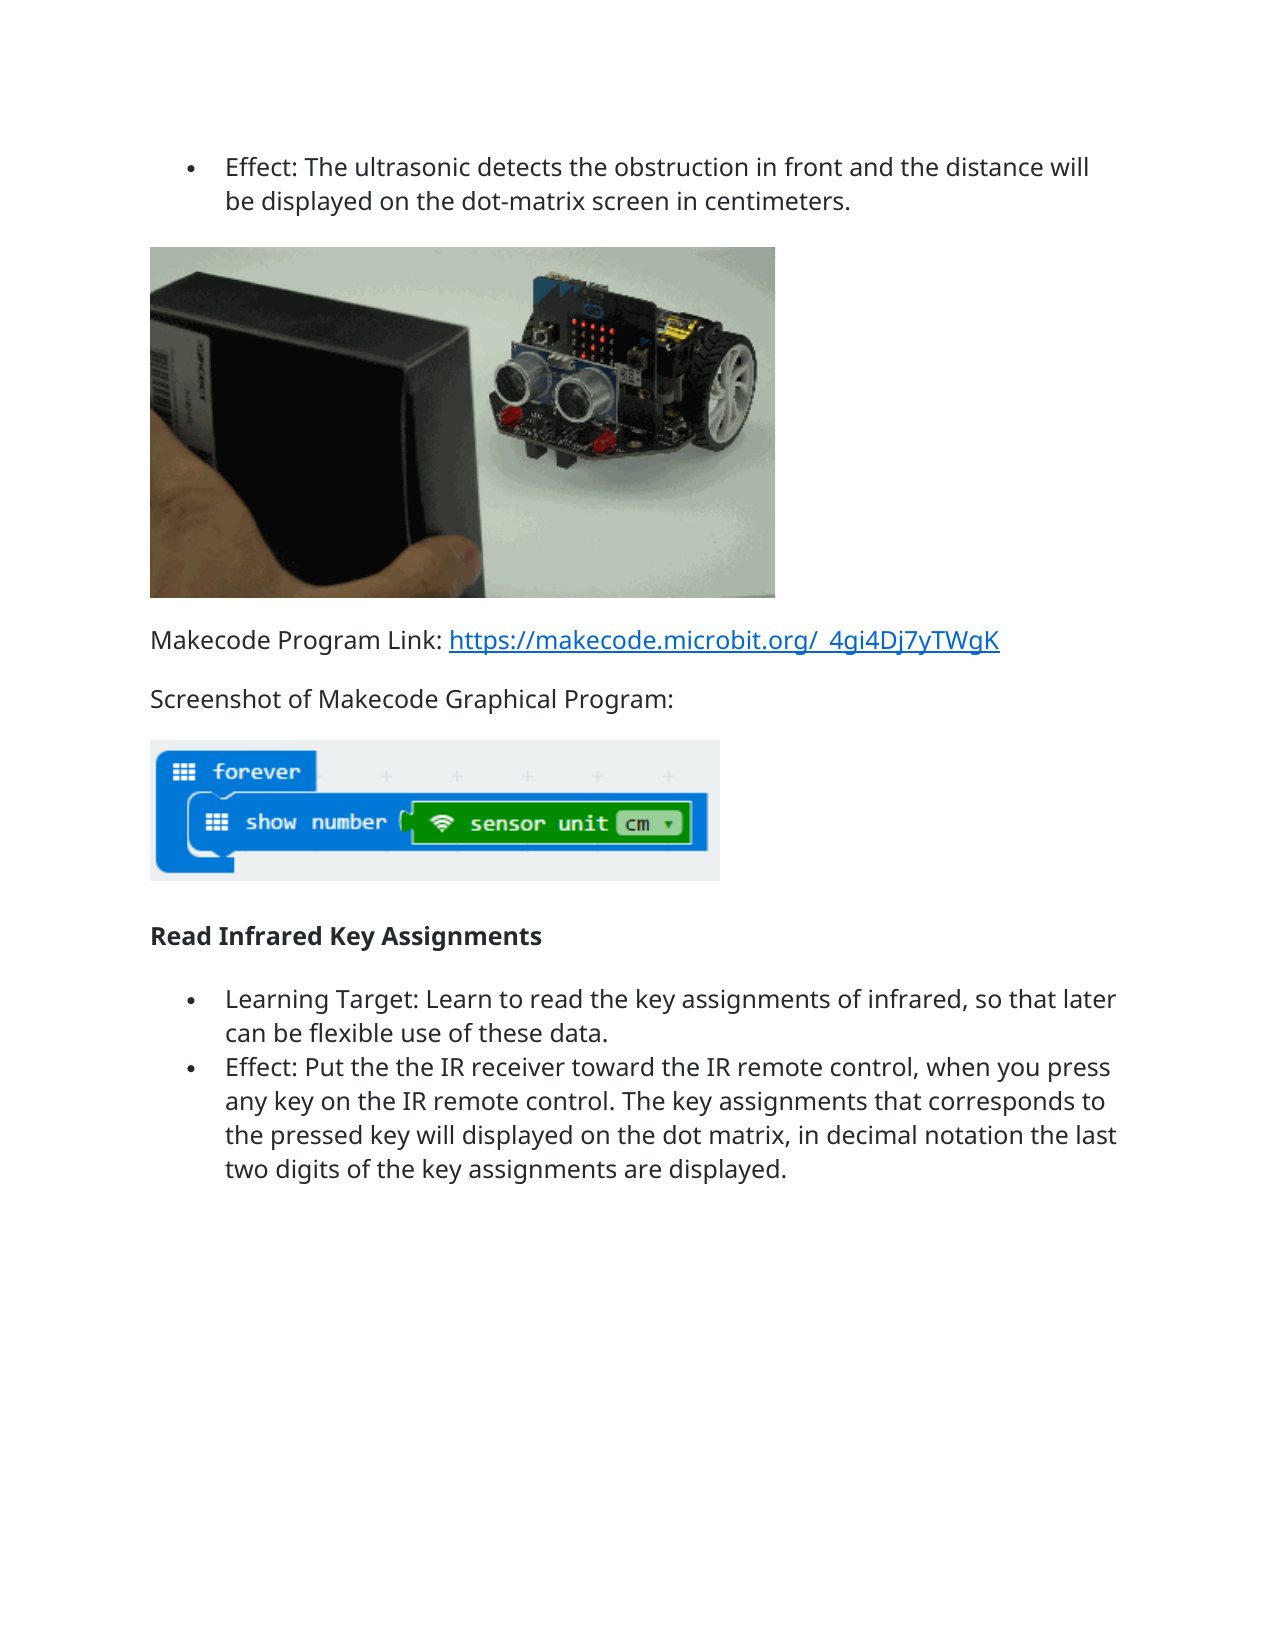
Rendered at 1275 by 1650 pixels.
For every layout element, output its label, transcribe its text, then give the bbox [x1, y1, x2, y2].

list Effect: Put the the IR receiver toward the IR remote control, when you press any key on the IR remote control. The key assignments that corresponds to the pressed key will displayed on the dot matrix, in decimal notation the last two digits of the key assignments are displayed. [187, 1050, 1125, 1186]
list Effect: The ultrasonic detects the obstruction in front and the distance will be displayed on the dot-matrix screen in centimeters. [187, 150, 1125, 218]
text Screenshot of Makecode Graphical Program: [150, 681, 1125, 715]
text Makecode Program Link: https://makecode.microbit.org/_4gi4Dj7yTWgK [150, 622, 1125, 656]
picture [150, 247, 775, 598]
text Read Infrared Key Assignments [150, 918, 1125, 953]
list Learning Target: Learn to read the key assignments of infrared, so that later can be flexible use of these data. [187, 982, 1125, 1050]
picture [150, 740, 721, 881]
